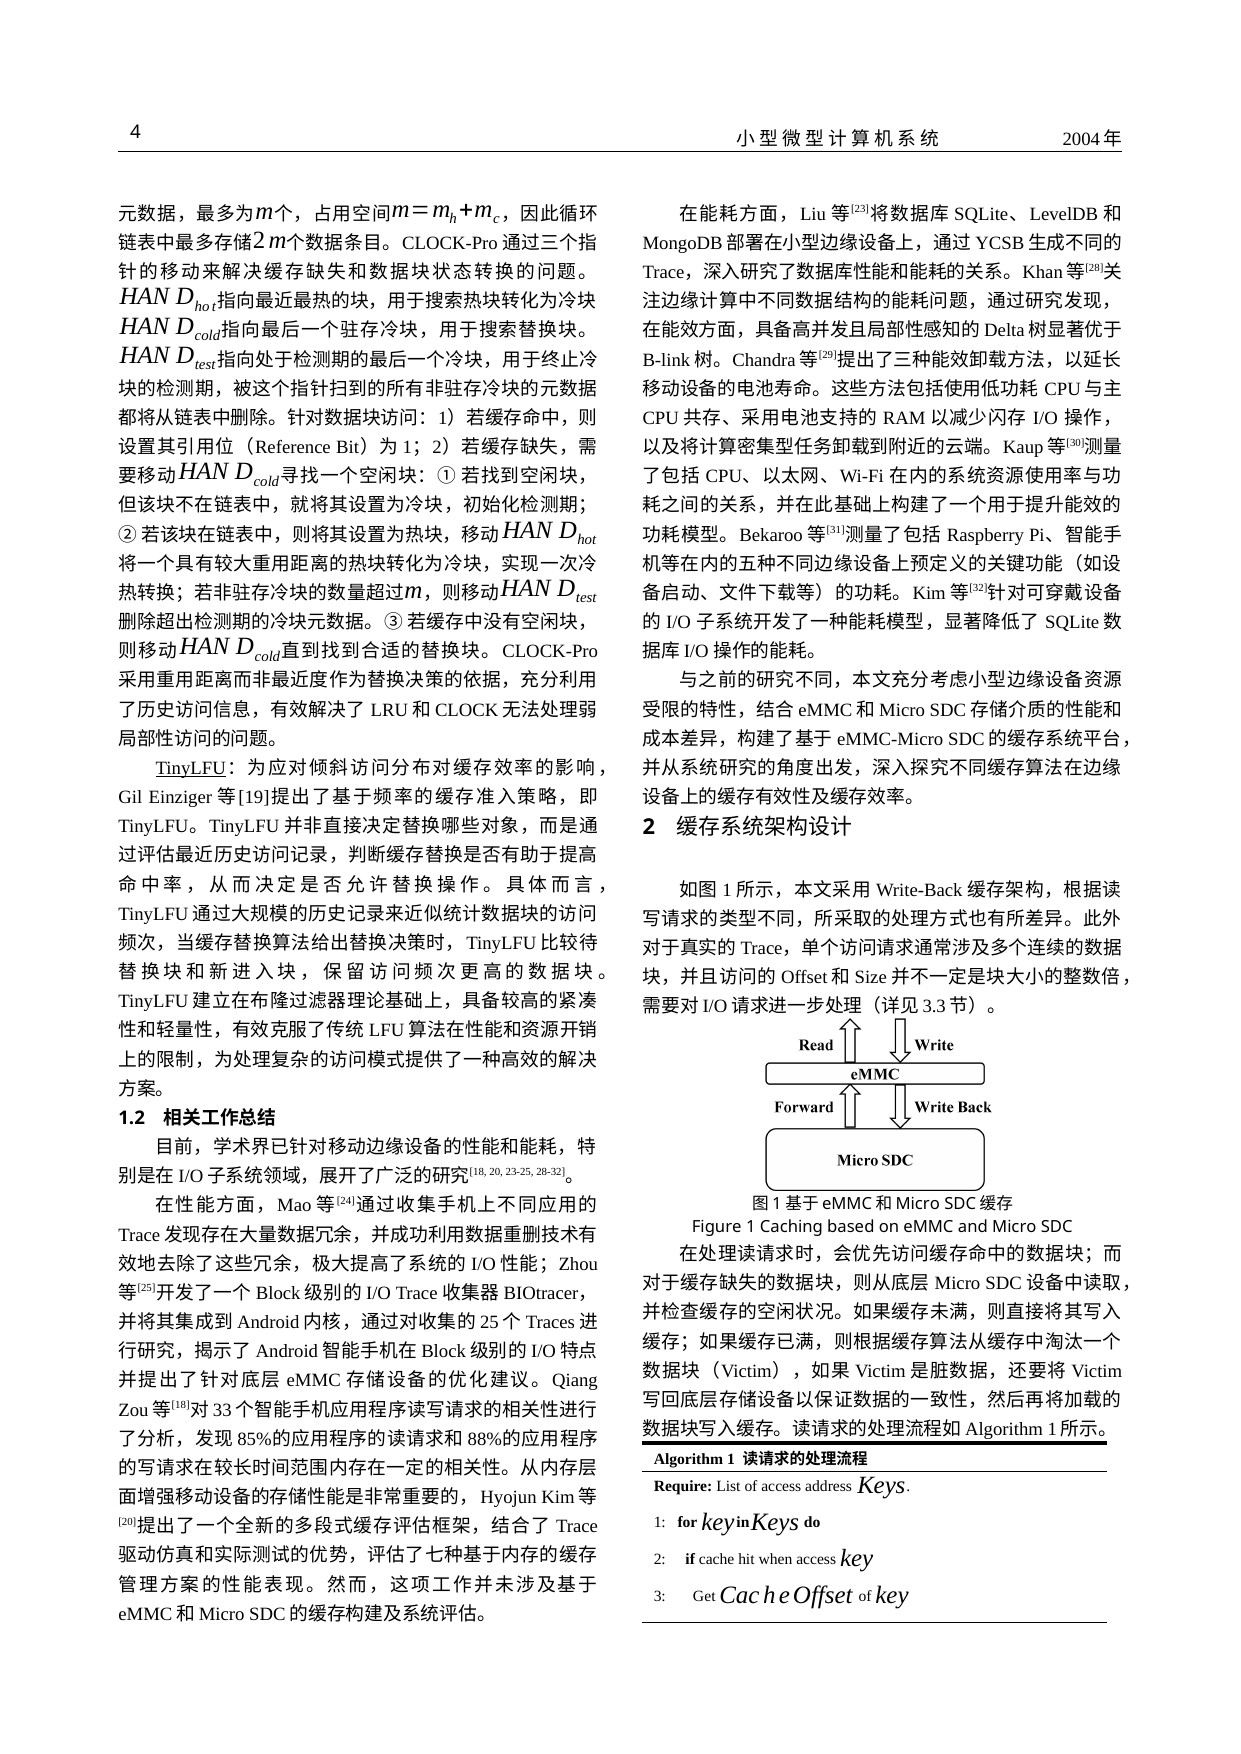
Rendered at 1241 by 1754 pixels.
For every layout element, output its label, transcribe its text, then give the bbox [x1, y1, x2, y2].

text Figure 1 Caching based on eMMC and Micro SDC [642, 1214, 1122, 1237]
text 图1 基于eMMC和Micro SDC缓存 [642, 1190, 1122, 1214]
text 如图1所示，本文采用Write-Back缓存架构，根据读写请求的类型不同，所采取的处理方式也有所差异。此外，对于真实的Trace，单个访问请求通常涉及多个连续的数据块，并且访问的Offset和Size并不一定是块大小的整数倍，需要对I/O请求进一步处理（详见3.3节）。 [642, 873, 1122, 1019]
table_header Algorithm 1 读请求的处理流程 [642, 1445, 1107, 1471]
text 目前，学术界已针对移动边缘设备的性能和能耗，特别是在I/O子系统领域，展开了广泛的研究[18, 20, 23-25, 28-32]。 [118, 1130, 598, 1188]
text 与之前的研究不同，本文充分考虑小型边缘设备资源受限的特性，结合eMMC和Micro SDC存储介质的性能和成本差异，构建了基于eMMC-Micro SDC的缓存系统平台，并从系统研究的角度出发，深入探究不同缓存算法在边缘设备上的缓存有效性及缓存效率。 [642, 663, 1122, 809]
text 1.2 相关工作总结 [118, 1101, 598, 1130]
text 2 缓存系统架构设计 [642, 809, 1122, 841]
text 在处理读请求时，会优先访问缓存命中的数据块；而对于缓存缺失的数据块，则从底层Micro SDC设备中读取，并检查缓存的空闲状况。如果缓存未满，则直接将其写入缓存；如果缓存已满，则根据缓存算法从缓存中淘汰一个数据块（Victim），如果Victim是脏数据，还要将Victim写回底层存储设备以保证数据的一致性，然后再将加载的数据块写入缓存。读请求的处理流程如Algorithm 1所示。 [642, 1237, 1122, 1441]
text 在性能方面，Mao等[24]通过收集手机上不同应用的Trace发现存在大量数据冗余，并成功利用数据重删技术有效地去除了这些冗余，极大提高了系统的I/O性能；Zhou等[25]开发了一个Block级别的I/O Trace收集器BIOtracer，并将其集成到Android内核，通过对收集的25个Traces进行研究，揭示了Android智能手机在Block级别的I/O特点，并提出了针对底层eMMC存储设备的优化建议。Qiang Zou等[18]对33个智能手机应用程序读写请求的相关性进行了分析，发现85%的应用程序的读请求和88%的应用程序的写请求在较长时间范围内存在一定的相关性。从内存层面增强移动设备的存储性能是非常重要的，Hyojun Kim等[20]提出了一个全新的多段式缓存评估框架，结合了Trace驱动仿真和实际测试的优势，评估了七种基于内存的缓存管理方案的性能表现。然而，这项工作并未涉及基于eMMC和Micro SDC的缓存构建及系统评估。 [118, 1188, 598, 1626]
picture [764, 1018, 1001, 1191]
text 在能耗方面，Liu等[23]将数据库SQLite、LevelDB和MongoDB部署在小型边缘设备上，通过YCSB生成不同的Trace，深入研究了数据库性能和能耗的关系。Khan等[28]关注边缘计算中不同数据结构的能耗问题，通过研究发现，在能效方面，具备高并发且局部性感知的Delta树显著优于B-link树。Chandra等[29]提出了三种能效卸载方法，以延长移动设备的电池寿命。这些方法包括使用低功耗 CPU与主CPU共存、采用电池支持的RAM以减少闪存 I/O 操作，以及将计算密集型任务卸载到附近的云端。Kaup等[30]测量了包括 CPU、以太网、Wi-Fi 在内的系统资源使用率与功耗之间的关系，并在此基础上构建了一个用于提升能效的功耗模型。Bekaroo等[31]测量了包括 Raspberry Pi、智能手机等在内的五种不同边缘设备上预定义的关键功能（如设备启动、文件下载等）的功耗。Kim等[32]针对可穿戴设备的 I/O 子系统开发了一种能耗模型，显著降低了SQLite数据库I/O 操作的能耗。 [642, 197, 1122, 663]
text TinyLFU：为应对倾斜访问分布对缓存效率的影响，Gil Einziger等[19]提出了基于频率的缓存准入策略，即TinyLFU。TinyLFU并非直接决定替换哪些对象，而是通过评估最近历史访问记录，判断缓存替换是否有助于提高命中率，从而决定是否允许替换操作。具体而言，TinyLFU通过大规模的历史记录来近似统计数据块的访问频次，当缓存替换算法给出替换决策时，TinyLFU比较待替换块和新进入块，保留访问频次更高的数据块。TinyLFU建立在布隆过滤器理论基础上，具备较高的紧凑性和轻量性，有效克服了传统LFU算法在性能和资源开销上的限制，为处理复杂的访问模式提供了一种高效的解决方案。 [118, 751, 598, 1101]
